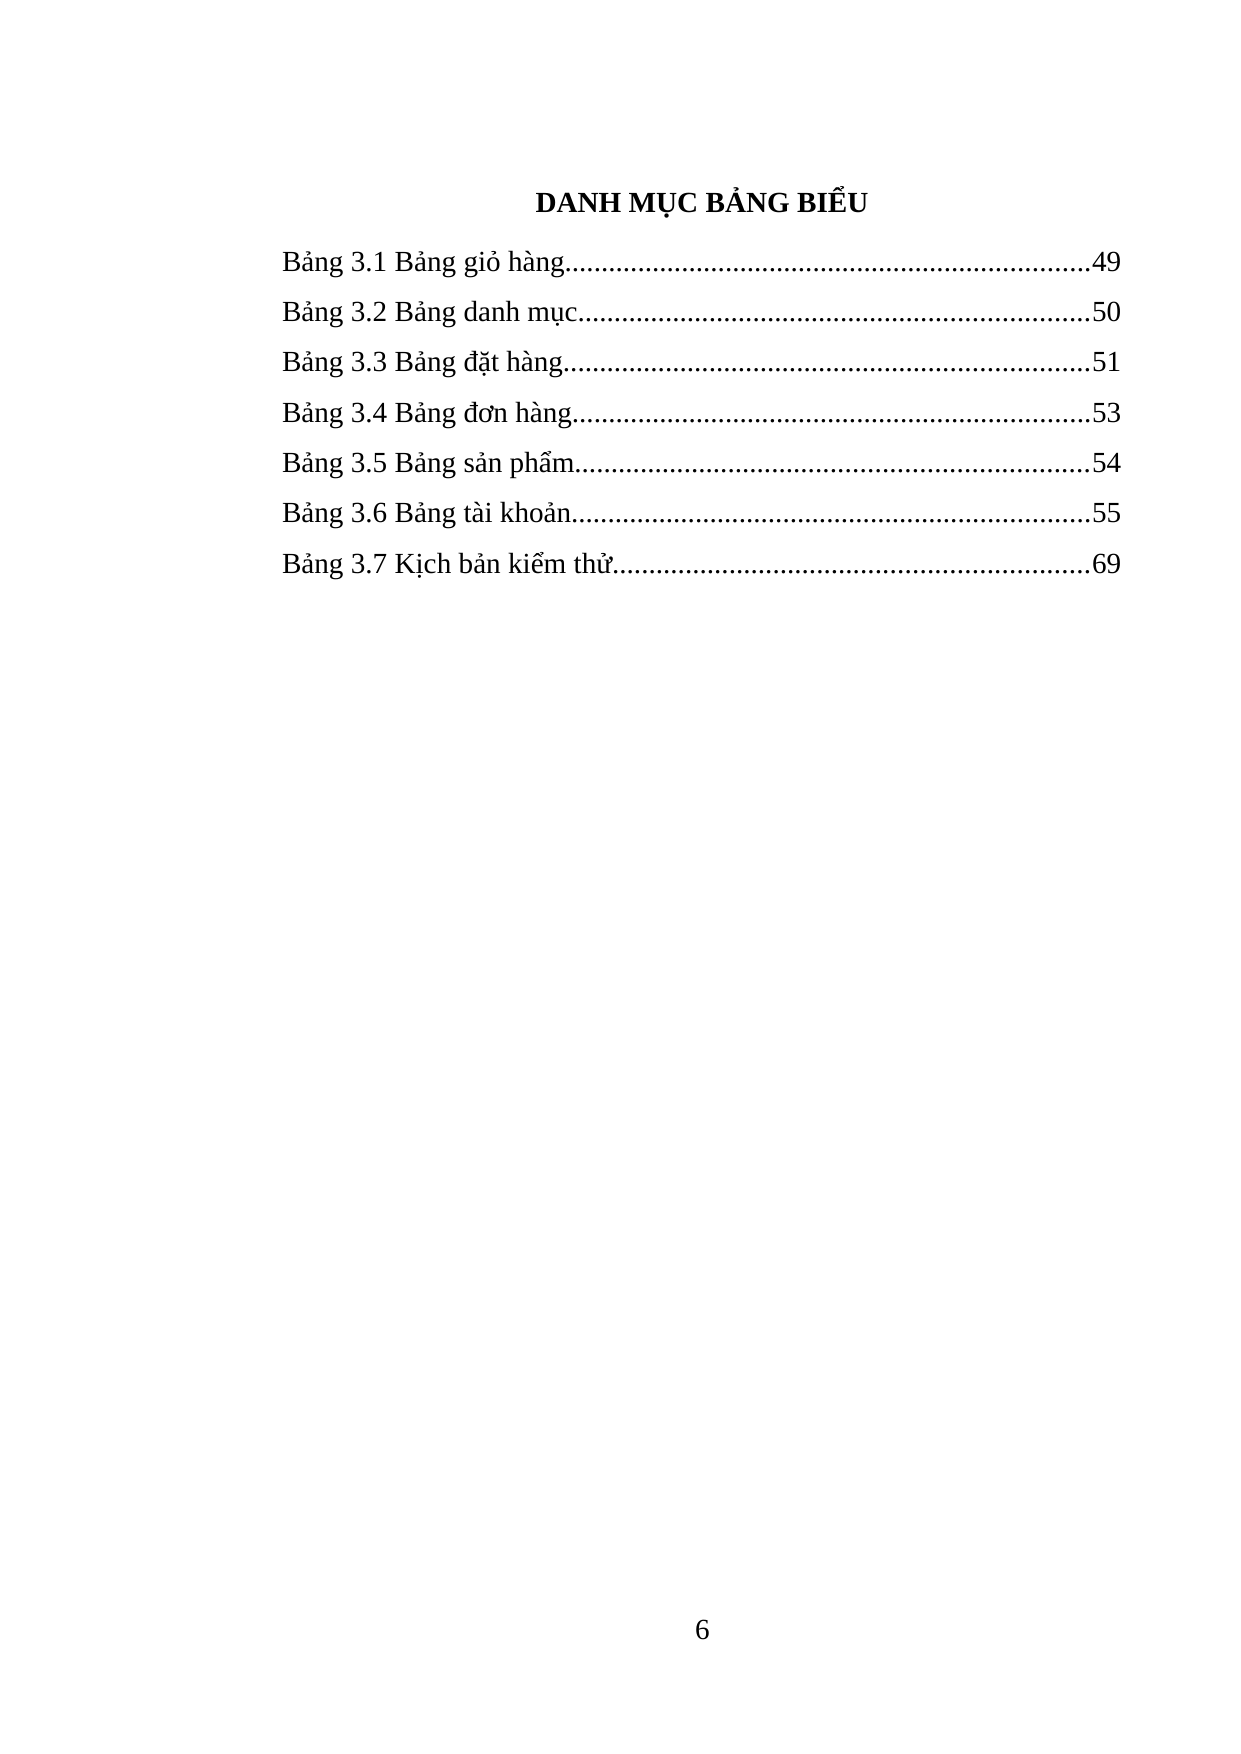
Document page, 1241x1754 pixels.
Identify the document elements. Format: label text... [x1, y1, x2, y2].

text Bảng 3.1 Bảng giỏ hàng 49 [207, 244, 1122, 277]
text Bảng 3.6 Bảng tài khoản 55 [207, 495, 1122, 529]
text Bảng 3.5 Bảng sản phẩm 54 [207, 445, 1122, 479]
text Bảng 3.3 Bảng đặt hàng 51 [207, 344, 1122, 378]
subtitle DANH MỤC BẢNG BIỂU [282, 185, 1122, 219]
text Bảng 3.7 Kịch bản kiểm thử 69 [207, 546, 1122, 579]
text Bảng 3.4 Bảng đơn hàng 53 [207, 395, 1122, 428]
text Bảng 3.2 Bảng danh mục 50 [207, 294, 1122, 328]
